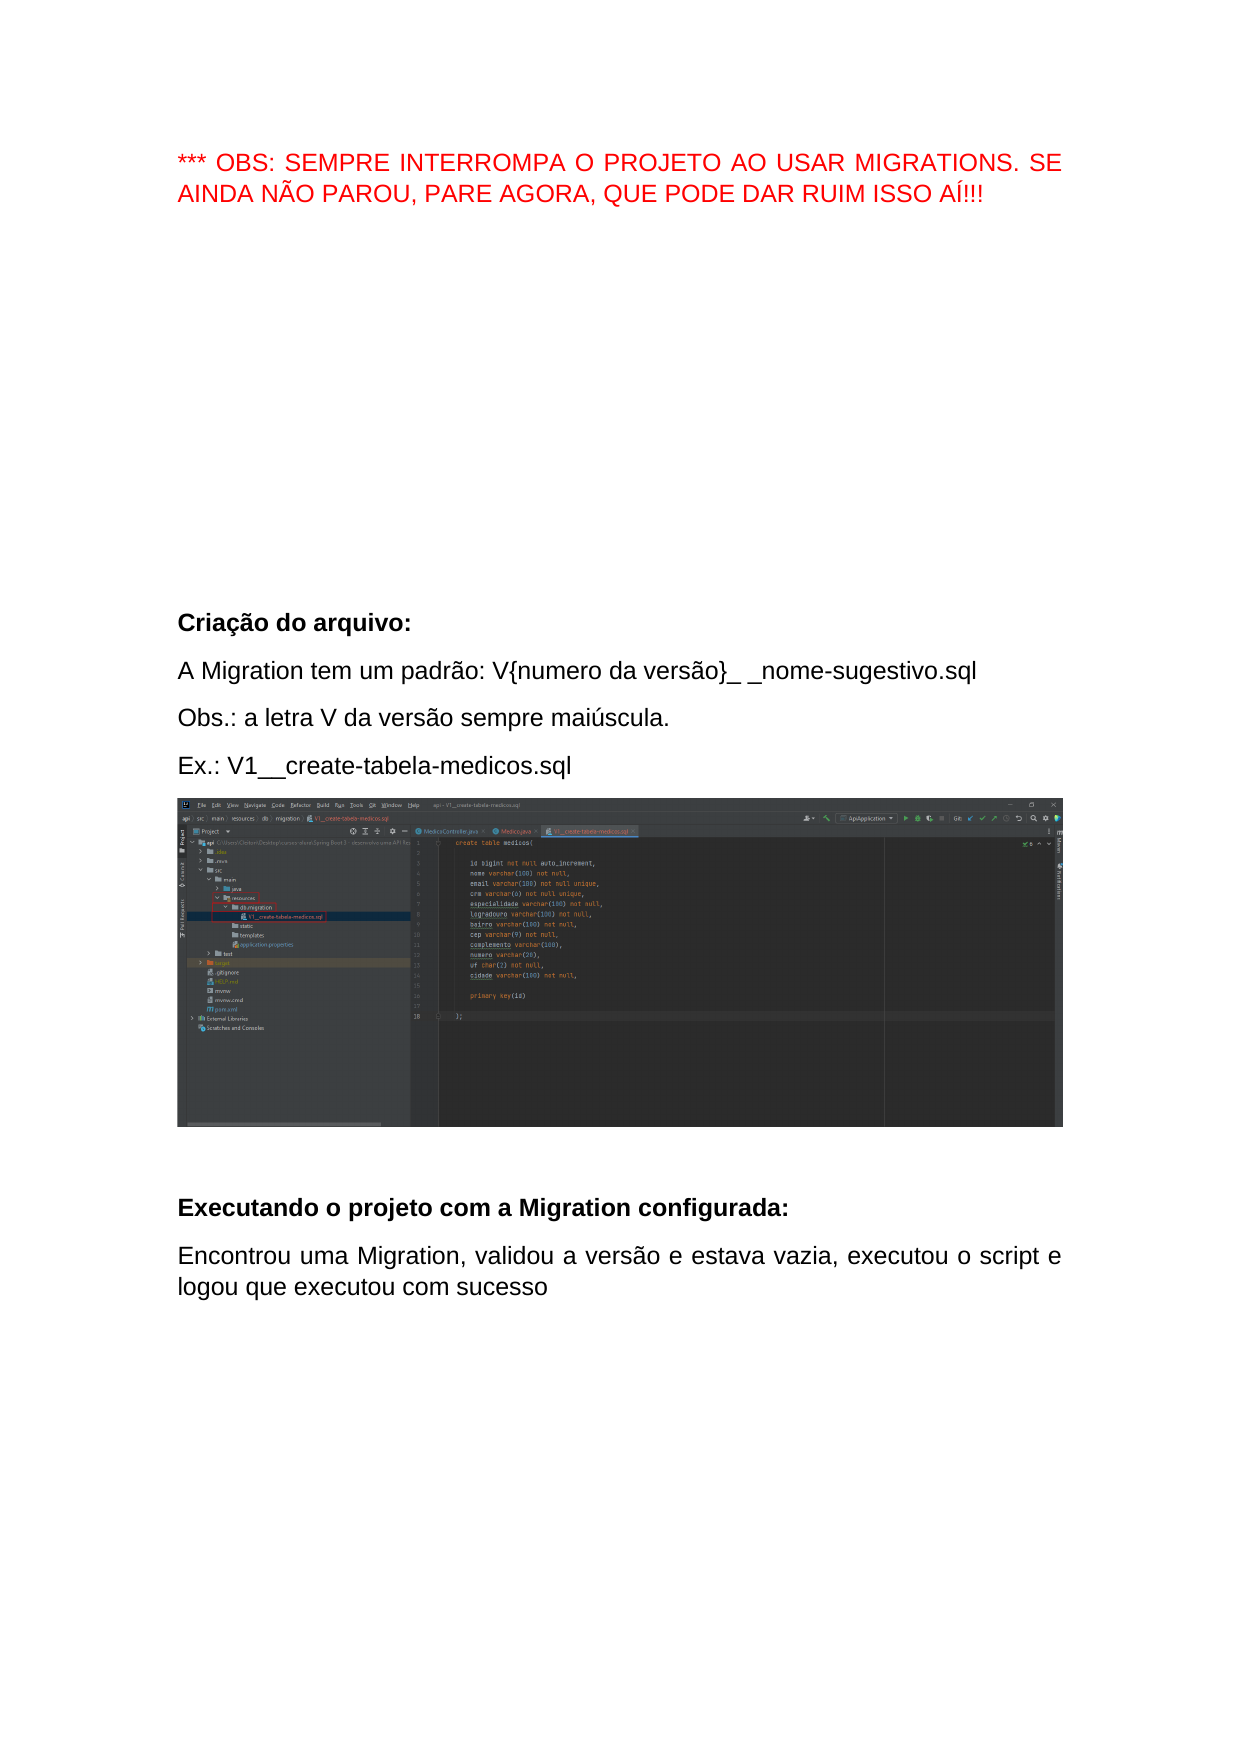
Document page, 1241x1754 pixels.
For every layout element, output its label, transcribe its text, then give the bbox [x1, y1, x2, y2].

text Encontrou uma Migration, validou a versão e estava vazia, executou o script e logou que executou com sucesso [177, 1241, 1063, 1301]
text A Migration tem um padrão: V{numero da versão}_ _nome-sugestivo.sql [177, 656, 1063, 684]
text Ex.: V1__create-tabela-medicos.sql [177, 751, 1063, 780]
text Criação do arquivo: [177, 608, 1063, 637]
text *** OBS: SEMPRE INTERROMPA O PROJETO AO USAR MIGRATIONS. SE AINDA NÃO PAROU, PARE AGORA, QUE PODE DAR RUIM ISSO AÍ!!! [177, 148, 1063, 207]
text Executando o projeto com a Migration configurada: [177, 1193, 1063, 1222]
picture [177, 798, 1063, 1127]
text Obs.: a letra V da versão sempre maiúscula. [177, 703, 1063, 732]
